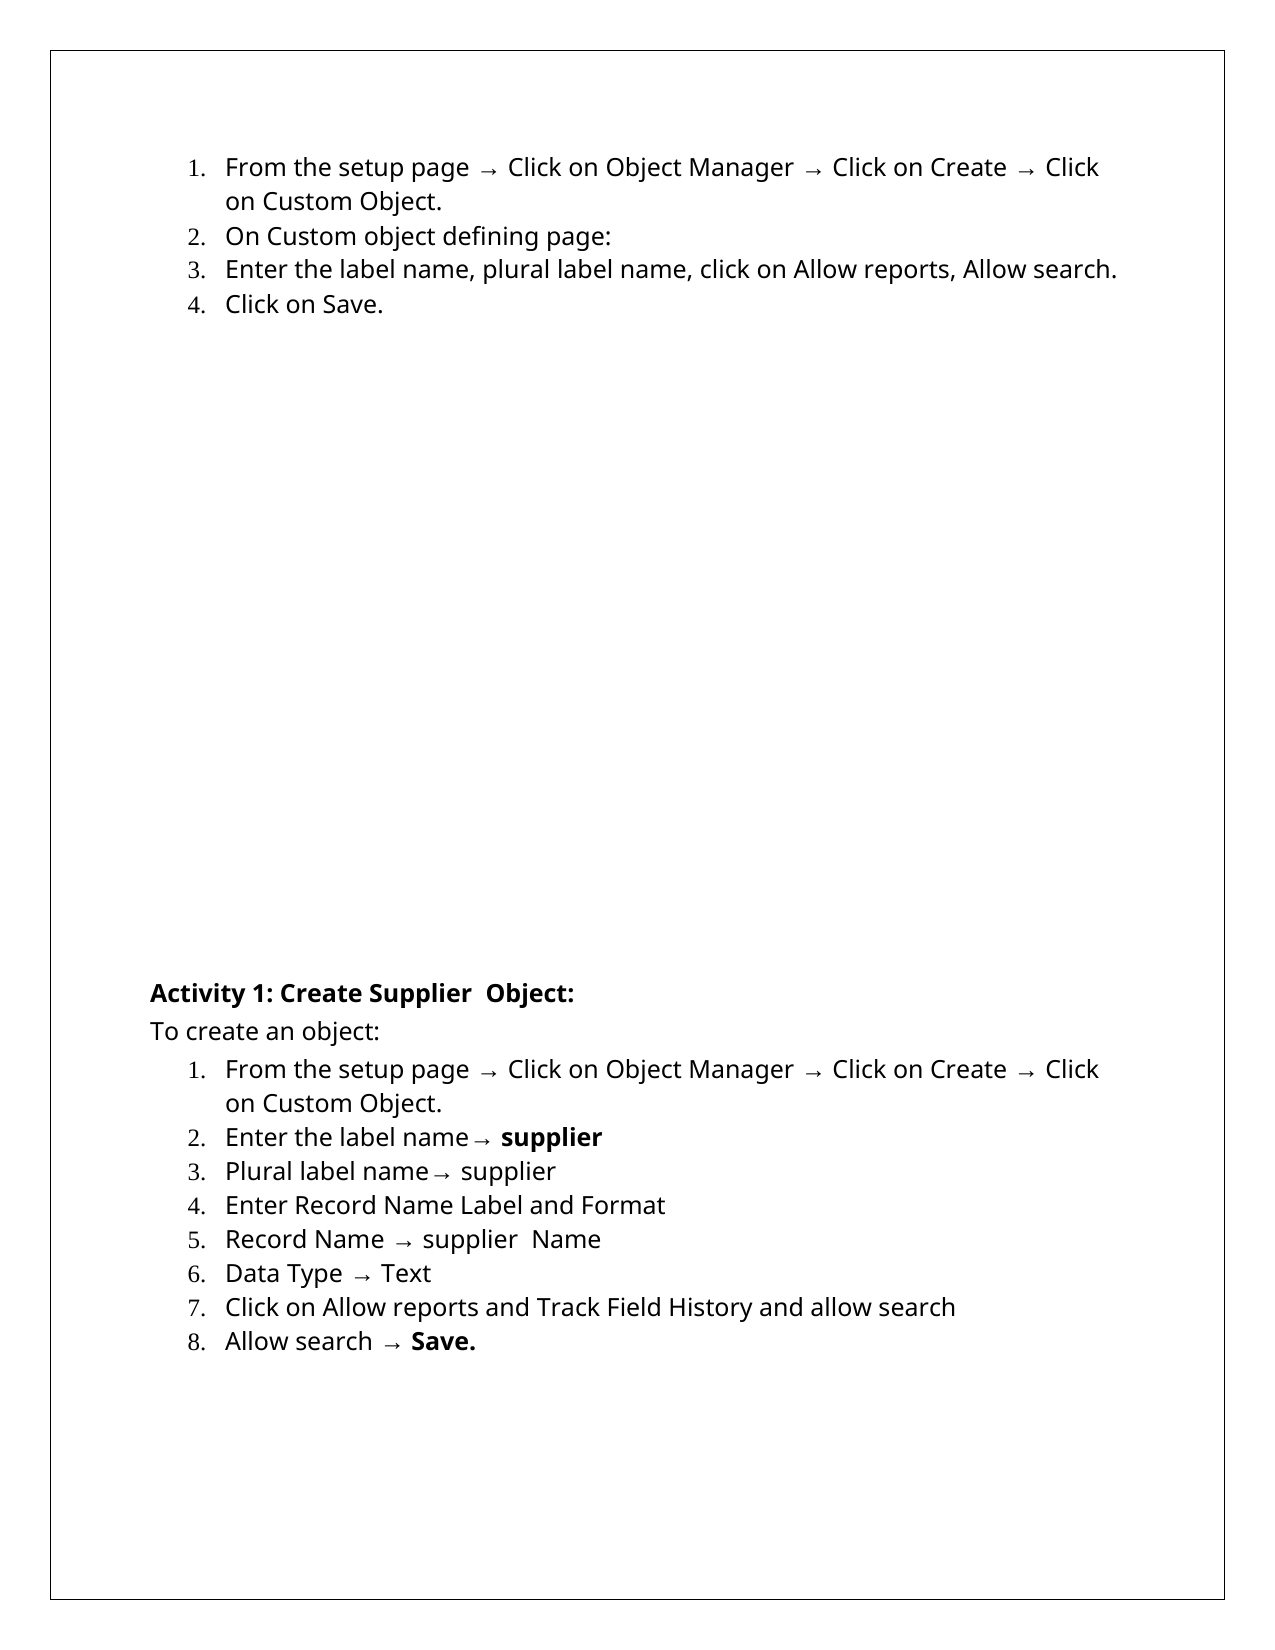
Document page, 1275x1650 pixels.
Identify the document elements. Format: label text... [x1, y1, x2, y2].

list On Custom object defining page: [187, 218, 1125, 252]
list Click on Allow reports and Track Field History and allow search [187, 1290, 1100, 1324]
list Allow search → Save. [187, 1324, 1100, 1358]
list Enter Record Name Label and Format [187, 1188, 1100, 1222]
text To create an object: [150, 1014, 1125, 1048]
list From the setup page → Click on Object Manager → Click on Create → Click on Custom Object. [187, 150, 1125, 218]
list Plural label name→ supplier [187, 1154, 1100, 1188]
list Enter the label name→ supplier [187, 1120, 1100, 1154]
list Click on Save. [187, 286, 1125, 320]
list Data Type → Text [187, 1256, 1100, 1290]
list Record Name → supplier Name [187, 1222, 1100, 1256]
list From the setup page → Click on Object Manager → Click on Create → Click on Custom Object. [187, 1052, 1100, 1120]
text Activity 1: Create Supplier Object: [150, 976, 1125, 1010]
list Enter the label name, plural label name, click on Allow reports, Allow search. [187, 252, 1125, 286]
